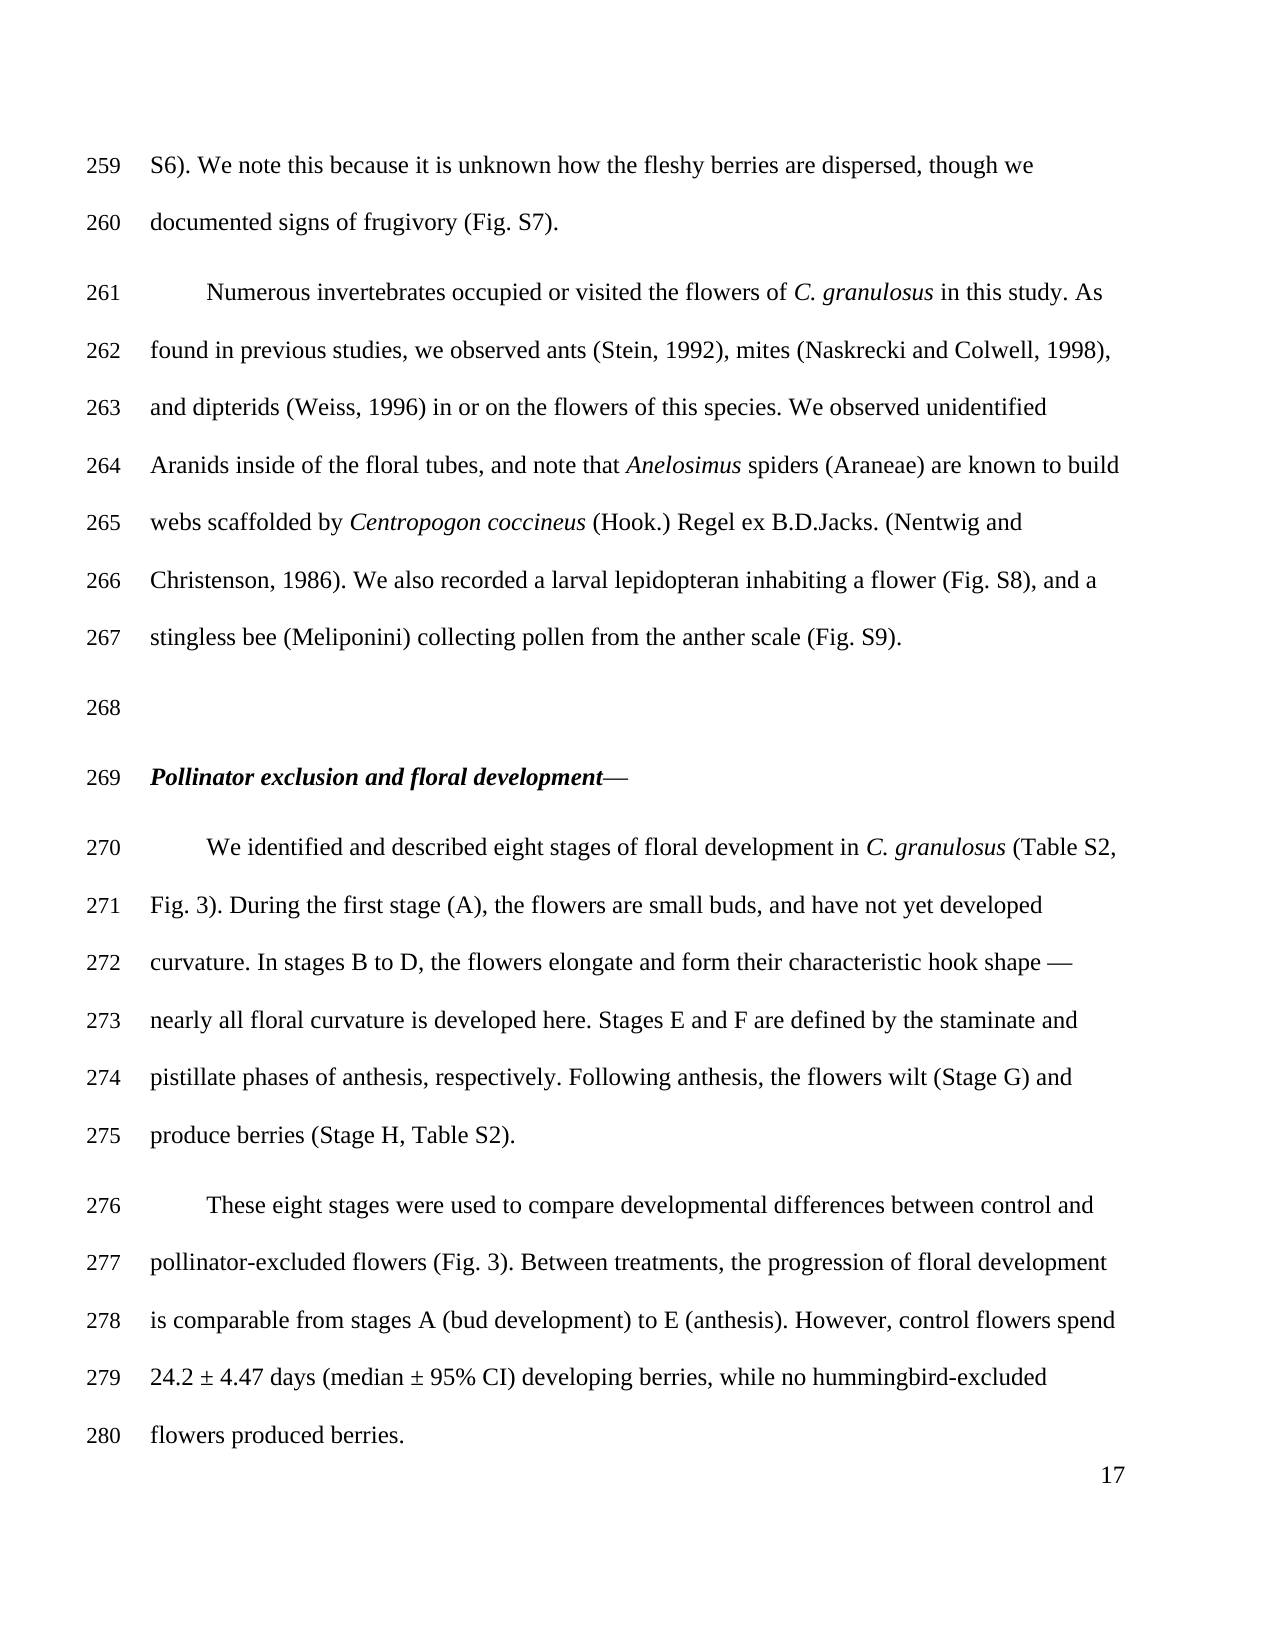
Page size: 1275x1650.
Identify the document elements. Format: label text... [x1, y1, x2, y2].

text We identified and described eight stages of floral development in C. granulosus (Table S2, Fig. 3). During the first stage (A), the flowers are small buds, and have not yet developed curvature. In stages B to D, the flowers elongate and form their characteristic hook shape — nearly all floral curvature is developed here. Stages E and F are defined by the staminate and pistillate phases of anthesis, respectively. Following anthesis, the flowers wilt (Stage G) and produce berries (Stage H, Table S2). [150, 832, 1125, 1149]
text These eight stages were used to compare developmental differences between control and pollinator-excluded flowers (Fig. 3). Between treatments, the progression of floral development is comparable from stages A (bud development) to E (anthesis). However, control flowers spend 24.2 ± 4.47 days (median ± 95% CI) developing berries, while no hummingbird-excluded flowers produced berries. [150, 1190, 1125, 1449]
text Numerous invertebrates occupied or visited the flowers of C. granulosus in this study. As found in previous studies, we observed ants (Stein, 1992), mites (Naskrecki and Colwell, 1998), and dipterids (Weiss, 1996) in or on the flowers of this species. We observed unidentified Aranids inside of the floral tubes, and note that Anelosimus spiders (Araneae) are known to build webs scaffolded by Centropogon coccineus (Hook.) Regel ex B.D.Jacks. (Nentwig and Christenson, 1986). We also recorded a larval lepidopteran inhabiting a flower (Fig. S8), and a stingless bee (Meliponini) collecting pollen from the anther scale (Fig. S9). [150, 277, 1125, 651]
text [150, 150, 1125, 236]
text Pollinator exclusion and floral development— [150, 762, 1125, 791]
